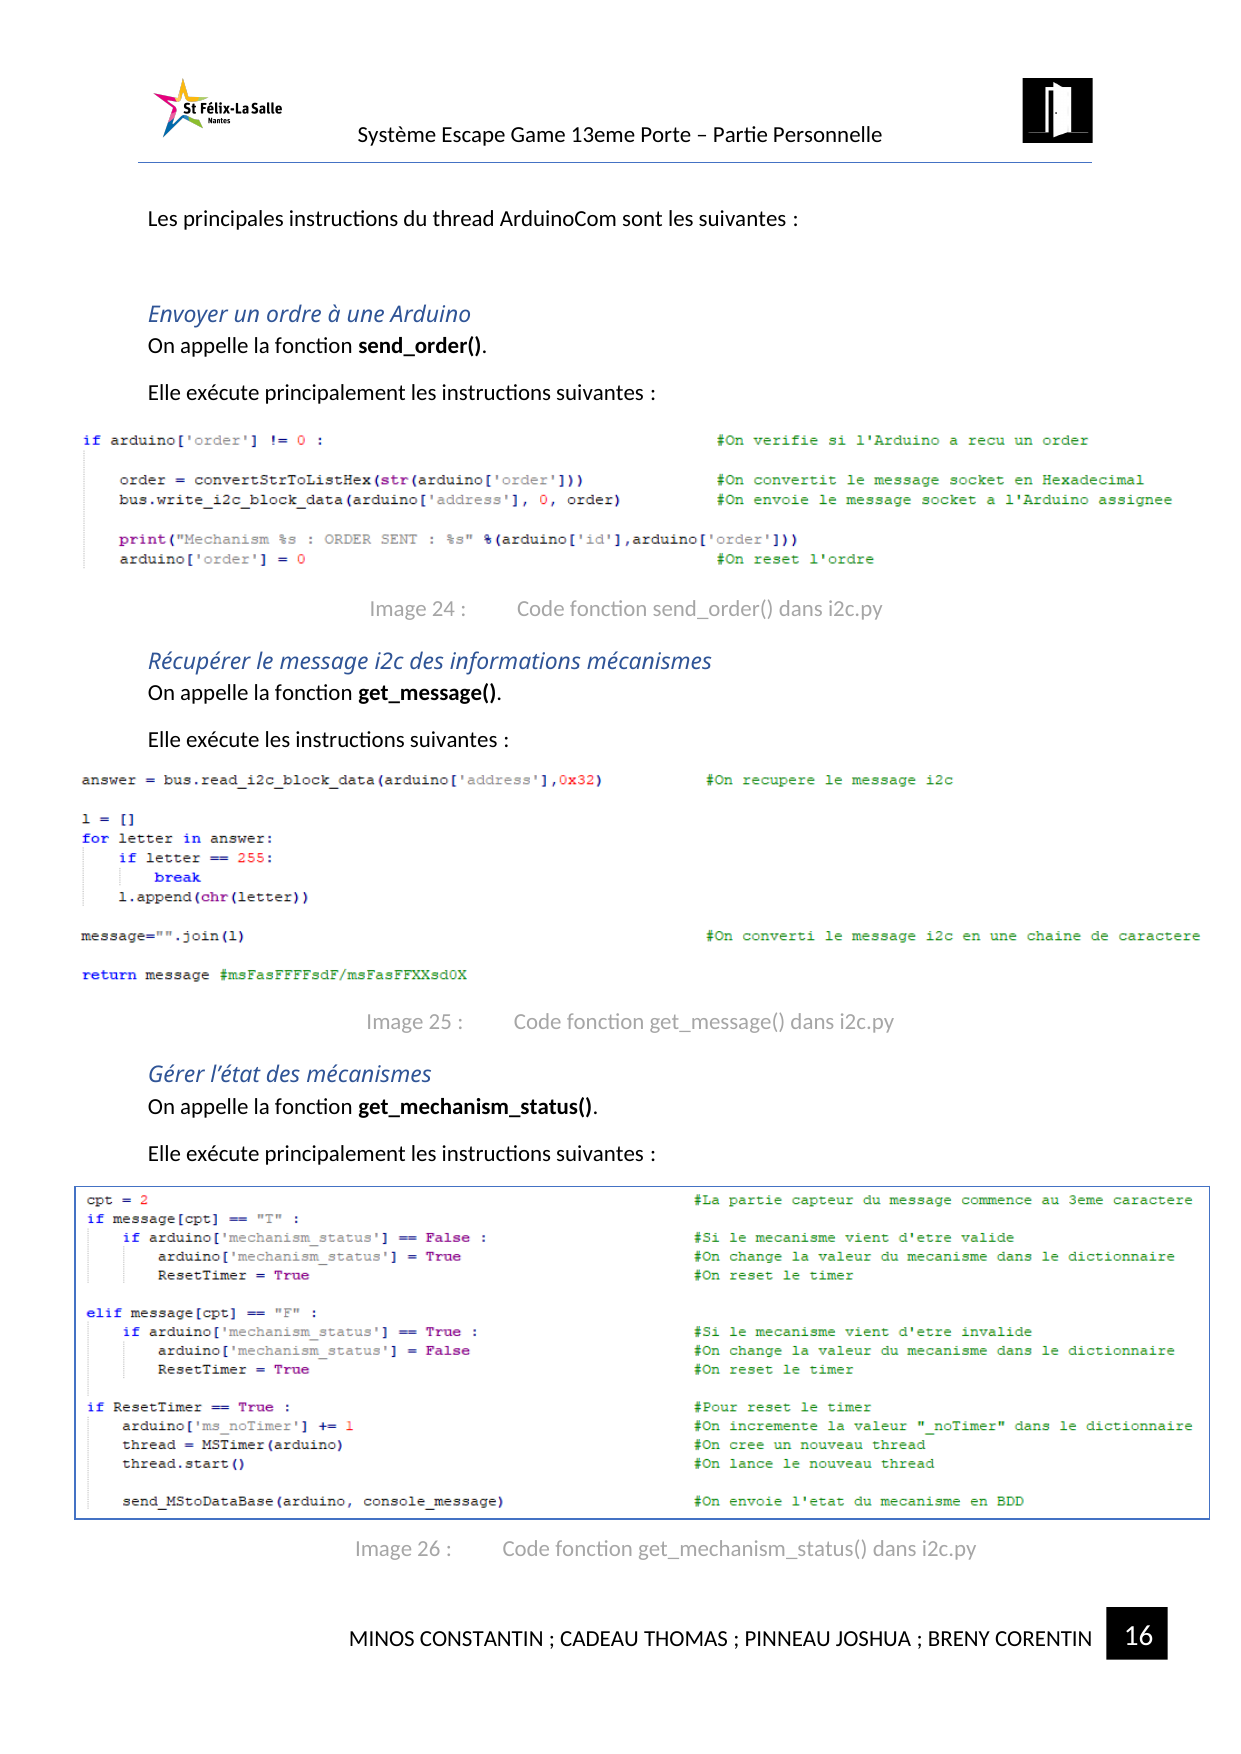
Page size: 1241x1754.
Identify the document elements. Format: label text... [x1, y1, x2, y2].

picture [147, 73, 290, 142]
subtitle Récupérer le message i2c des informations mécanismes [148, 645, 1092, 676]
text Elle exécute les instructions suivantes : [148, 725, 1092, 753]
subtitle Envoyer un ordre à une Arduino [148, 298, 1092, 329]
text On appelle la fonction send_order(). [148, 331, 1092, 359]
subtitle Gérer l’état des mécanismes [148, 1058, 1092, 1089]
text On appelle la fonction get_message(). [148, 678, 1092, 706]
picture [1022, 78, 1093, 143]
picture [76, 1187, 1209, 1518]
text On appelle la fonction get_mechanism_status(). [148, 1092, 1092, 1120]
picture [73, 772, 1215, 993]
picture [73, 425, 1185, 579]
text Elle exécute principalement les instructions suivantes : [148, 1139, 1092, 1167]
text Elle exécute principalement les instructions suivantes : [148, 378, 1092, 406]
text Les principales instructions du thread ArduinoCom sont les suivantes : [148, 204, 1092, 232]
